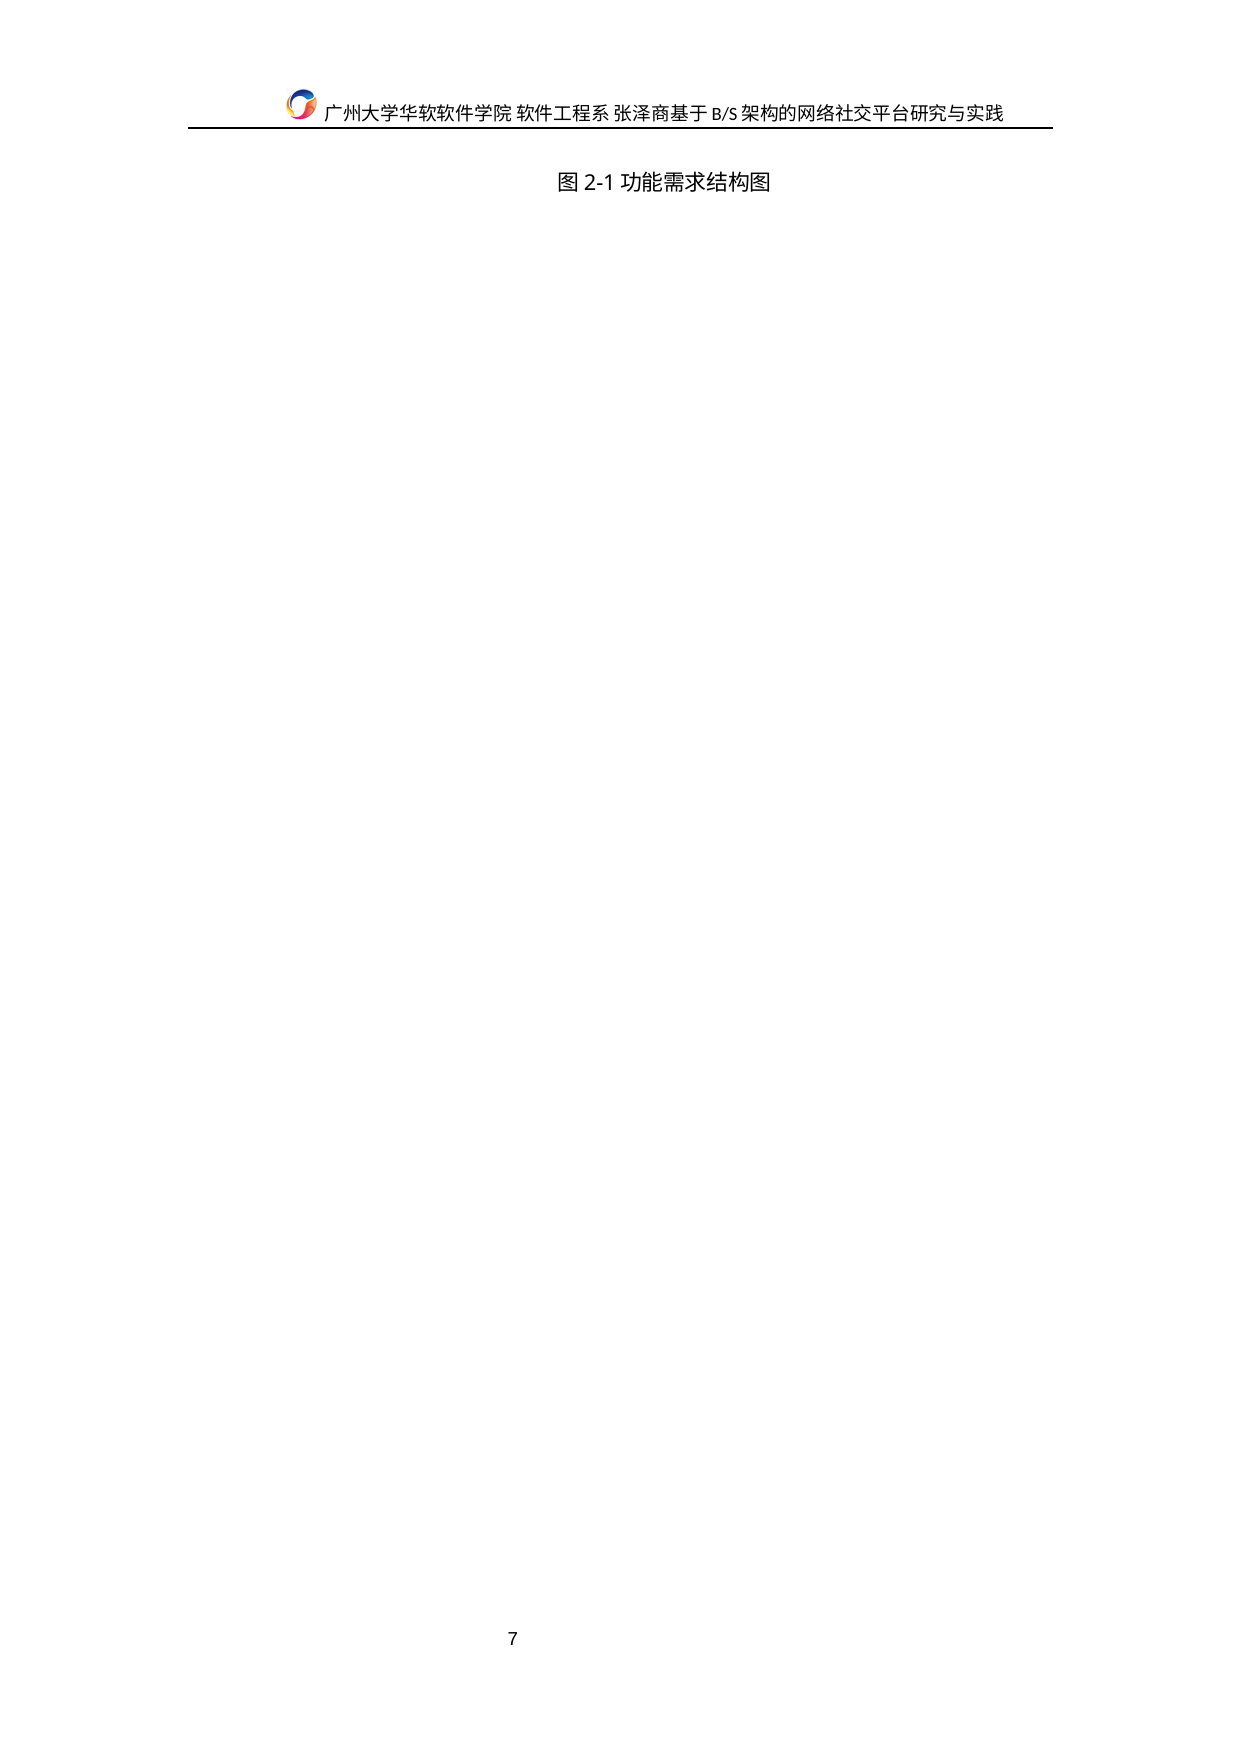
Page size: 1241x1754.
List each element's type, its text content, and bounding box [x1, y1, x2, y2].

text 图 2-1功能需求结构图 [237, 164, 1053, 198]
picture [286, 88, 320, 120]
